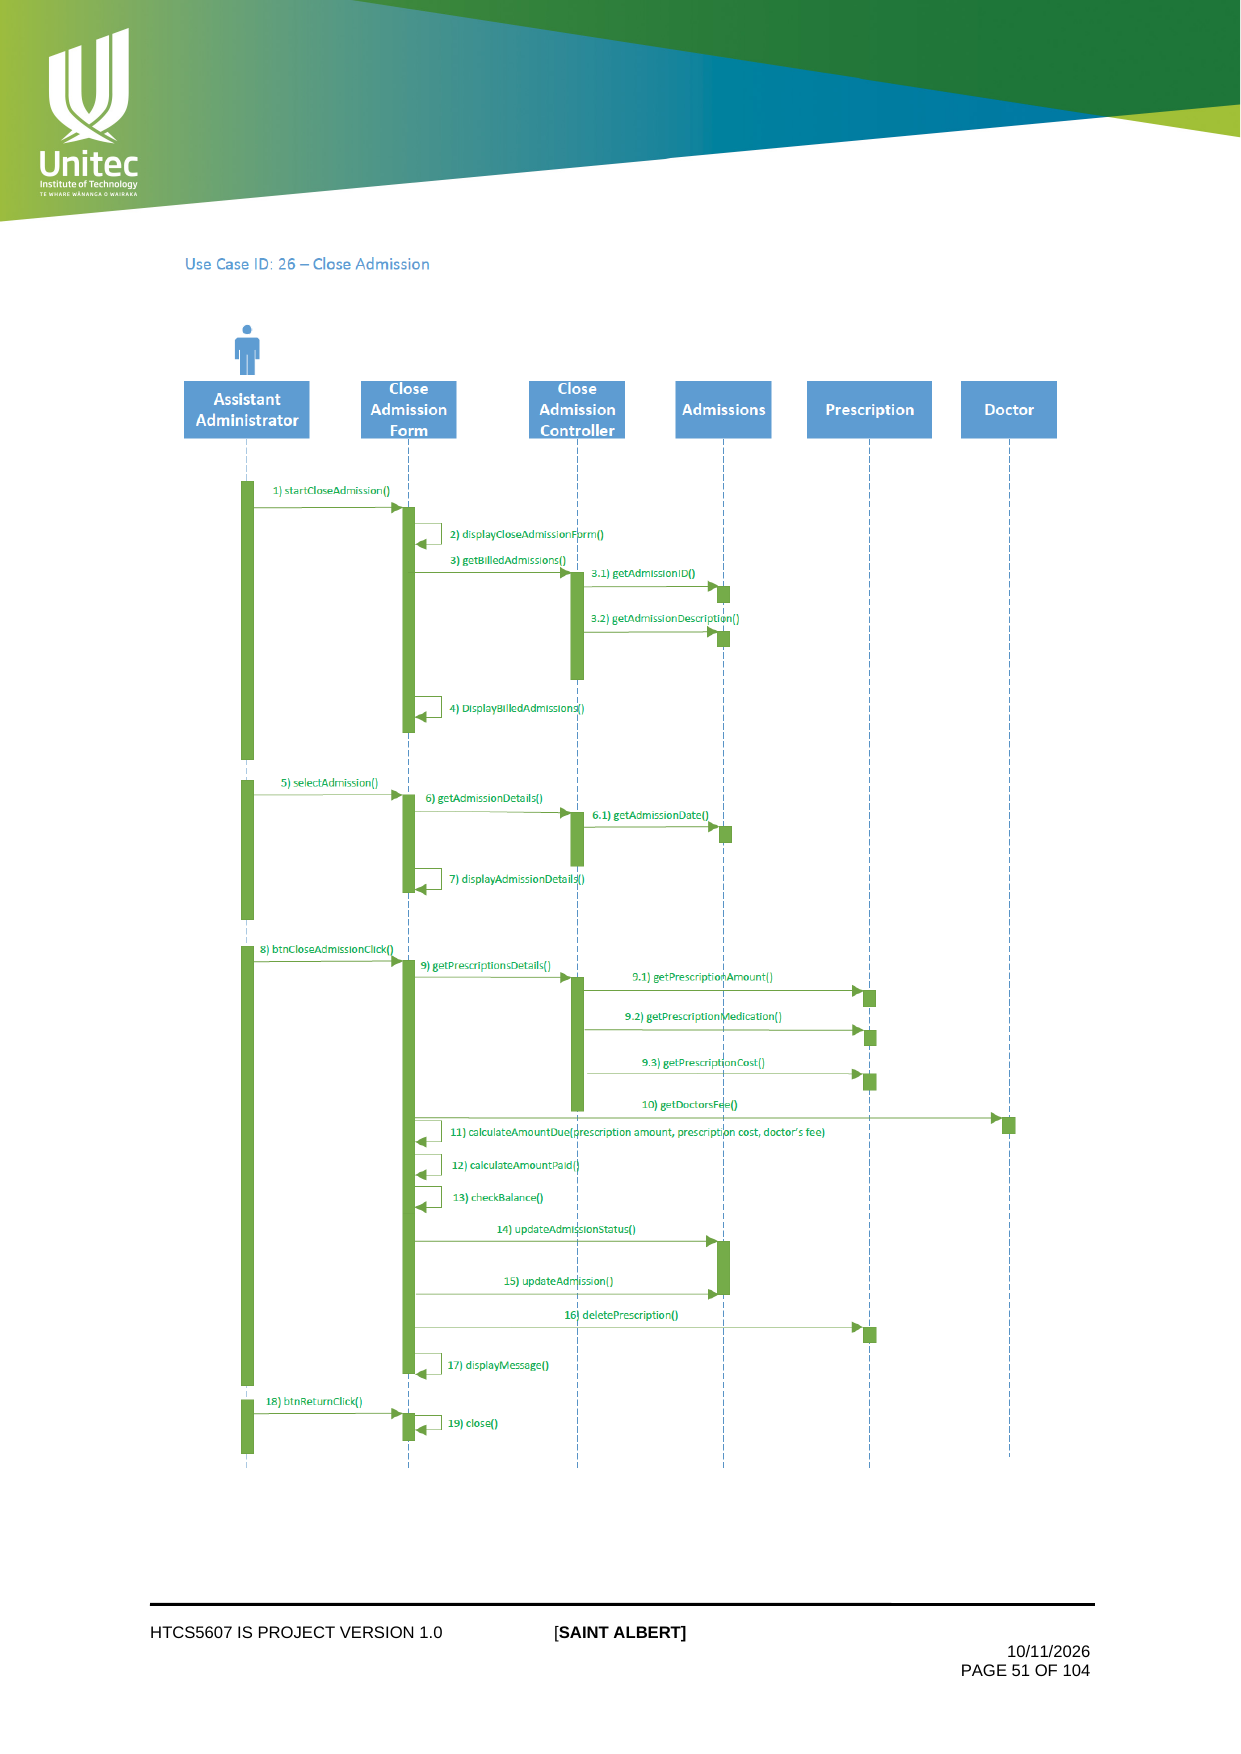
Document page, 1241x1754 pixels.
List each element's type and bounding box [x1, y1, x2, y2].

picture [0, 0, 1241, 238]
picture [150, 241, 1091, 1476]
